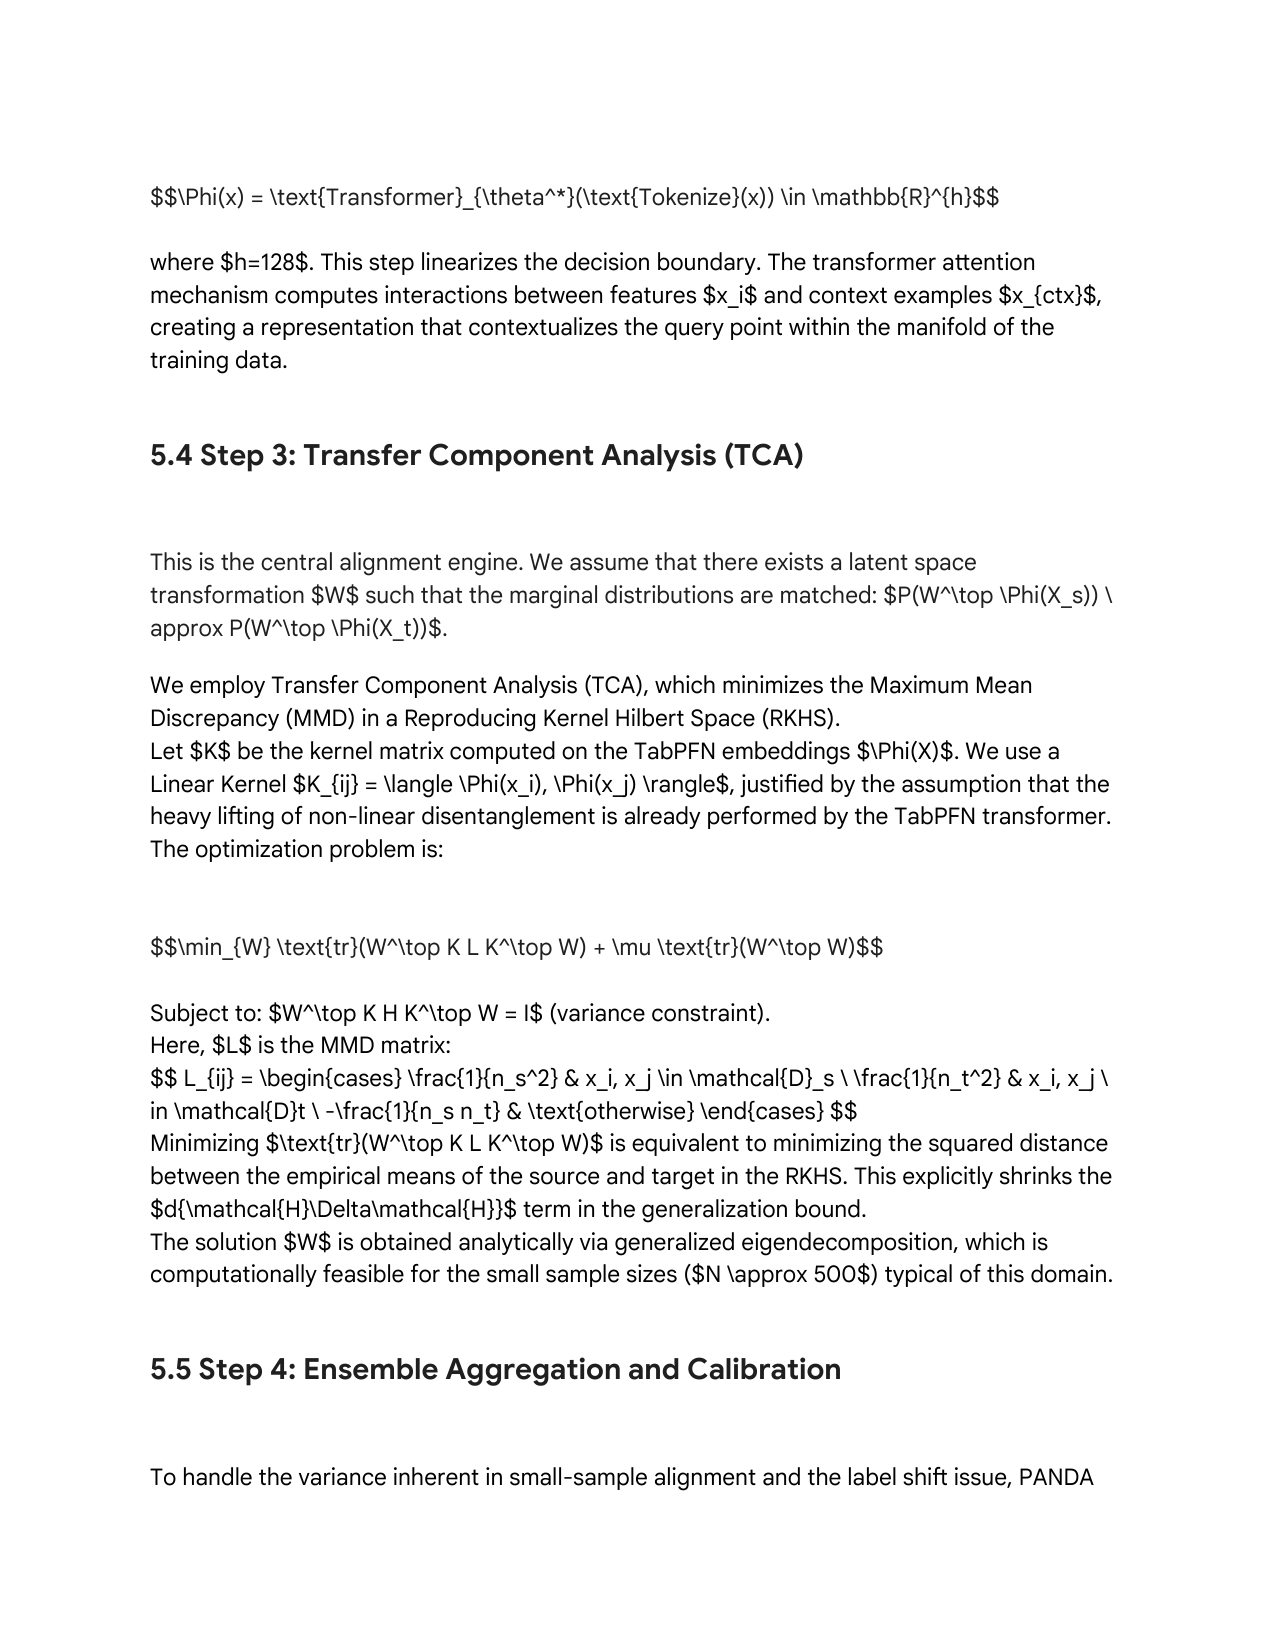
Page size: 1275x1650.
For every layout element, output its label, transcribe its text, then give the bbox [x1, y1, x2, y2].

text The optimization problem is: [150, 835, 1125, 864]
text $$\Phi(x) = \text{Transformer}_{\theta^*}(\text{Tokenize}(x)) \in \mathbb{R}^{h}$$ [150, 183, 1125, 211]
text Here, $L$ is the MMD matrix: [150, 1031, 1125, 1060]
text $$\min_{W} \text{tr}(W^\top K L K^\top W) + \mu \text{tr}(W^\top W)$$ [150, 933, 1125, 962]
text $$ L_{ij} = \begin{cases} \frac{1}{n_s^2} & x_i, x_j \in \mathcal{D}_s \ \frac{1}{n_t^2} & x_i, x_j \in \mathcal{D}t \ -\frac{1}{n_s n_t} & \text{otherwise} \end{cases} $$ [150, 1064, 1125, 1126]
subtitle 5.5 Step 4: Ensemble Aggregation and Calibration [150, 1351, 1125, 1387]
text We employ Transfer Component Analysis (TCA), which minimizes the Maximum Mean Discrepancy (MMD) in a Reproducing Kernel Hilbert Space (RKHS). [150, 672, 1125, 733]
subtitle 5.4 Step 3: Transfer Component Analysis (TCA) [150, 437, 1125, 473]
text The solution $W$ is obtained analytically via generalized eigendecomposition, which is computationally feasible for the small sample sizes ($N \approx 500$) typical of this domain. [150, 1228, 1125, 1289]
text where $h=128$. This step linearizes the decision boundary. The transformer attention mechanism computes interactions between features $x_i$ and context examples $x_{ctx}$, creating a representation that contextualizes the query point within the manifold of the training data. [150, 248, 1125, 375]
text This is the central alignment engine. We assume that there exists a latent space transformation $W$ such that the marginal distributions are matched: $P(W^\top \Phi(X_s)) \approx P(W^\top \Phi(X_t))$. [150, 548, 1125, 643]
text Minimizing $\text{tr}(W^\top K L K^\top W)$ is equivalent to minimizing the squared distance between the empirical means of the source and target in the RKHS. This explicitly shrinks the $d{\mathcal{H}\Delta\mathcal{H}}$ term in the generalization bound. [150, 1129, 1125, 1224]
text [150, 1463, 1125, 1491]
text Let $K$ be the kernel matrix computed on the TabPFN embeddings $\Phi(X)$. We use a Linear Kernel $K_{ij} = \langle \Phi(x_i), \Phi(x_j) \rangle$, justified by the assumption that the heavy lifting of non-linear disentanglement is already performed by the TabPFN transformer. [150, 737, 1125, 831]
text Subject to: $W^\top K H K^\top W = I$ (variance constraint). [150, 999, 1125, 1027]
